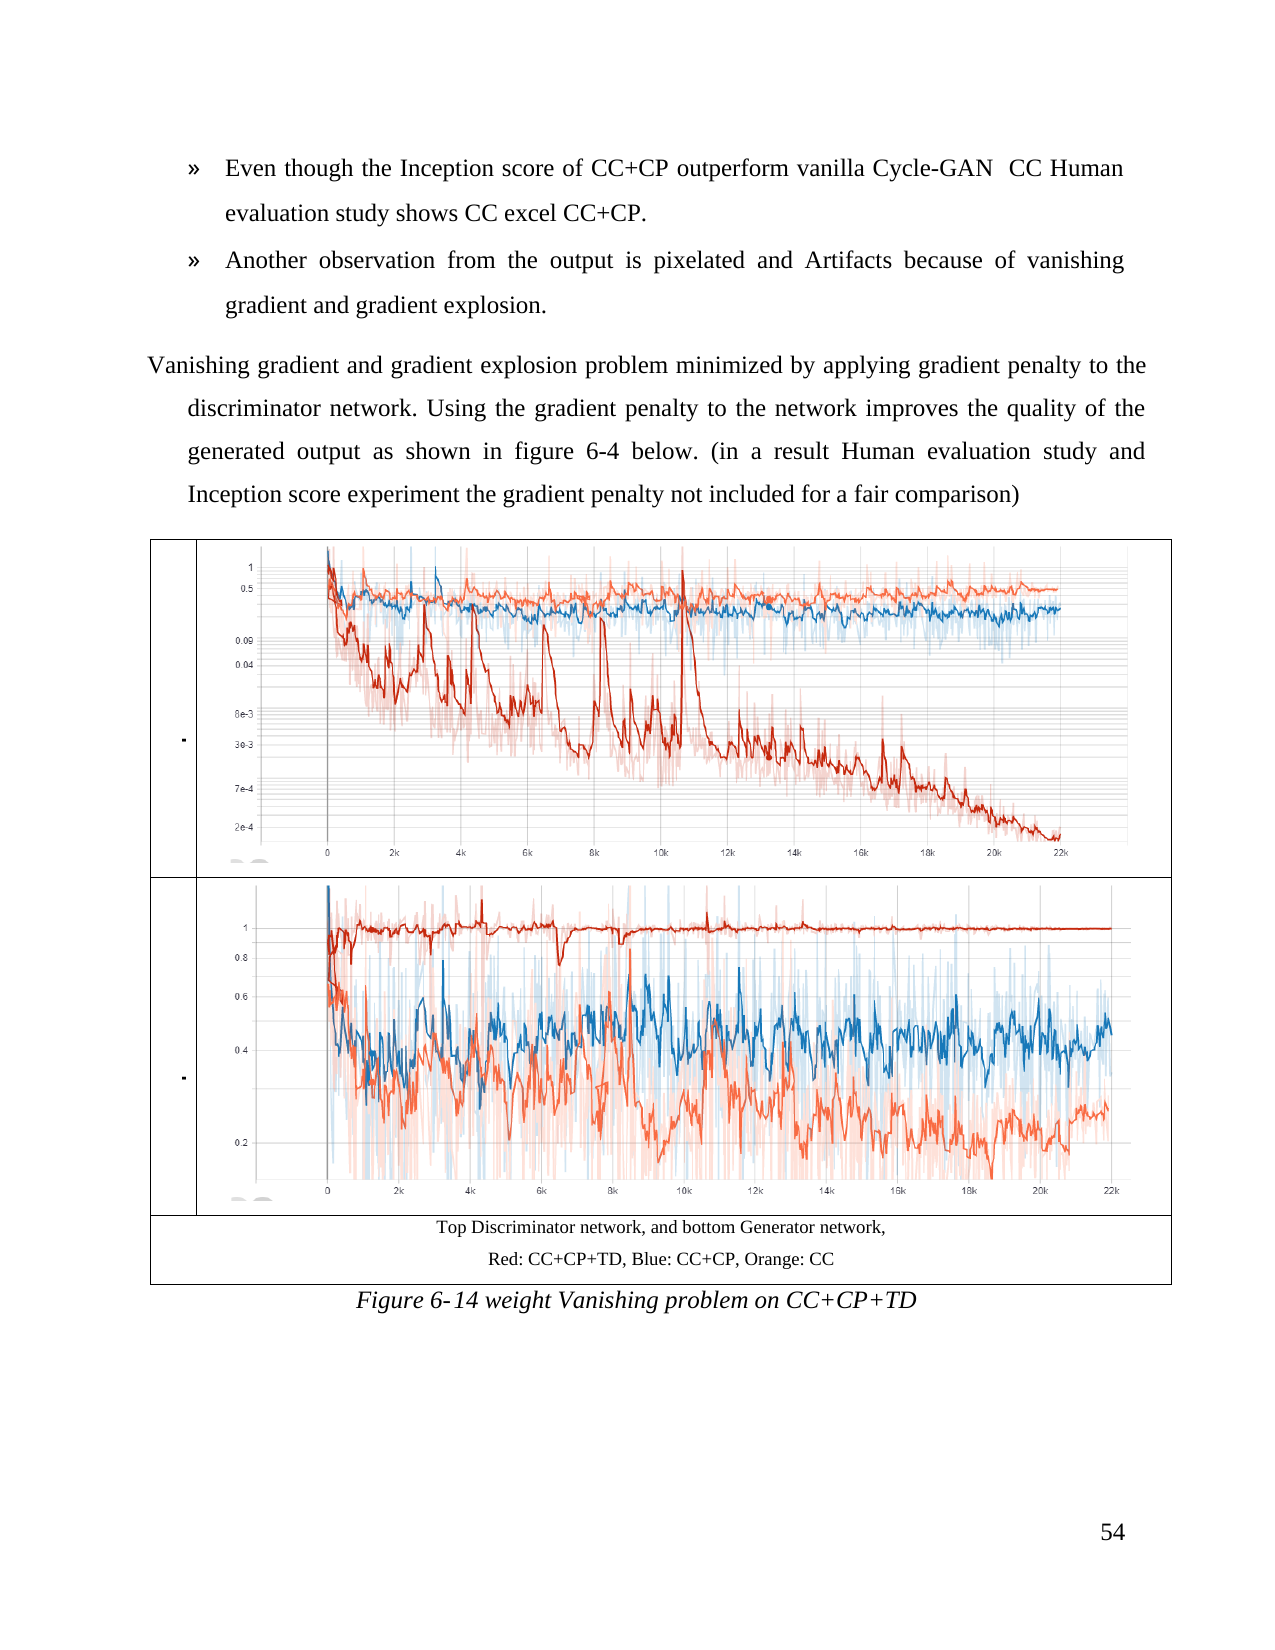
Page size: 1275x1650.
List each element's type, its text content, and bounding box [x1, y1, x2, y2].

picture [231, 878, 1131, 1201]
table_header loss [151, 540, 196, 877]
list Another observation from the output is pixelated and Artifacts because of vanishing gradient and gradient explosion. [187, 242, 1125, 319]
table_cell loss [151, 878, 196, 1214]
table_cell Top Discriminator network, and bottom Generator network, Red: CC+CP+TD, Blue: CC+CP, Orange: CC [151, 1216, 1171, 1284]
text Vanishing gradient and gradient explosion problem minimized by applying gradient penalty to the discriminator network. Using the gradient penalty to the network improves the quality of the generated output as shown in figure 6-4 below. (in a result Human evaluation study and Inception score experiment the gradient penalty not included for a fair comparison) [147, 350, 1147, 508]
table_cell [197, 878, 1171, 1214]
table_header [197, 540, 1171, 877]
list Even though the Inception score of CC+CP outperform vanilla Cycle-GAN CC Human evaluation study shows CC excel CC+CP. [187, 150, 1125, 227]
picture [230, 540, 1131, 863]
